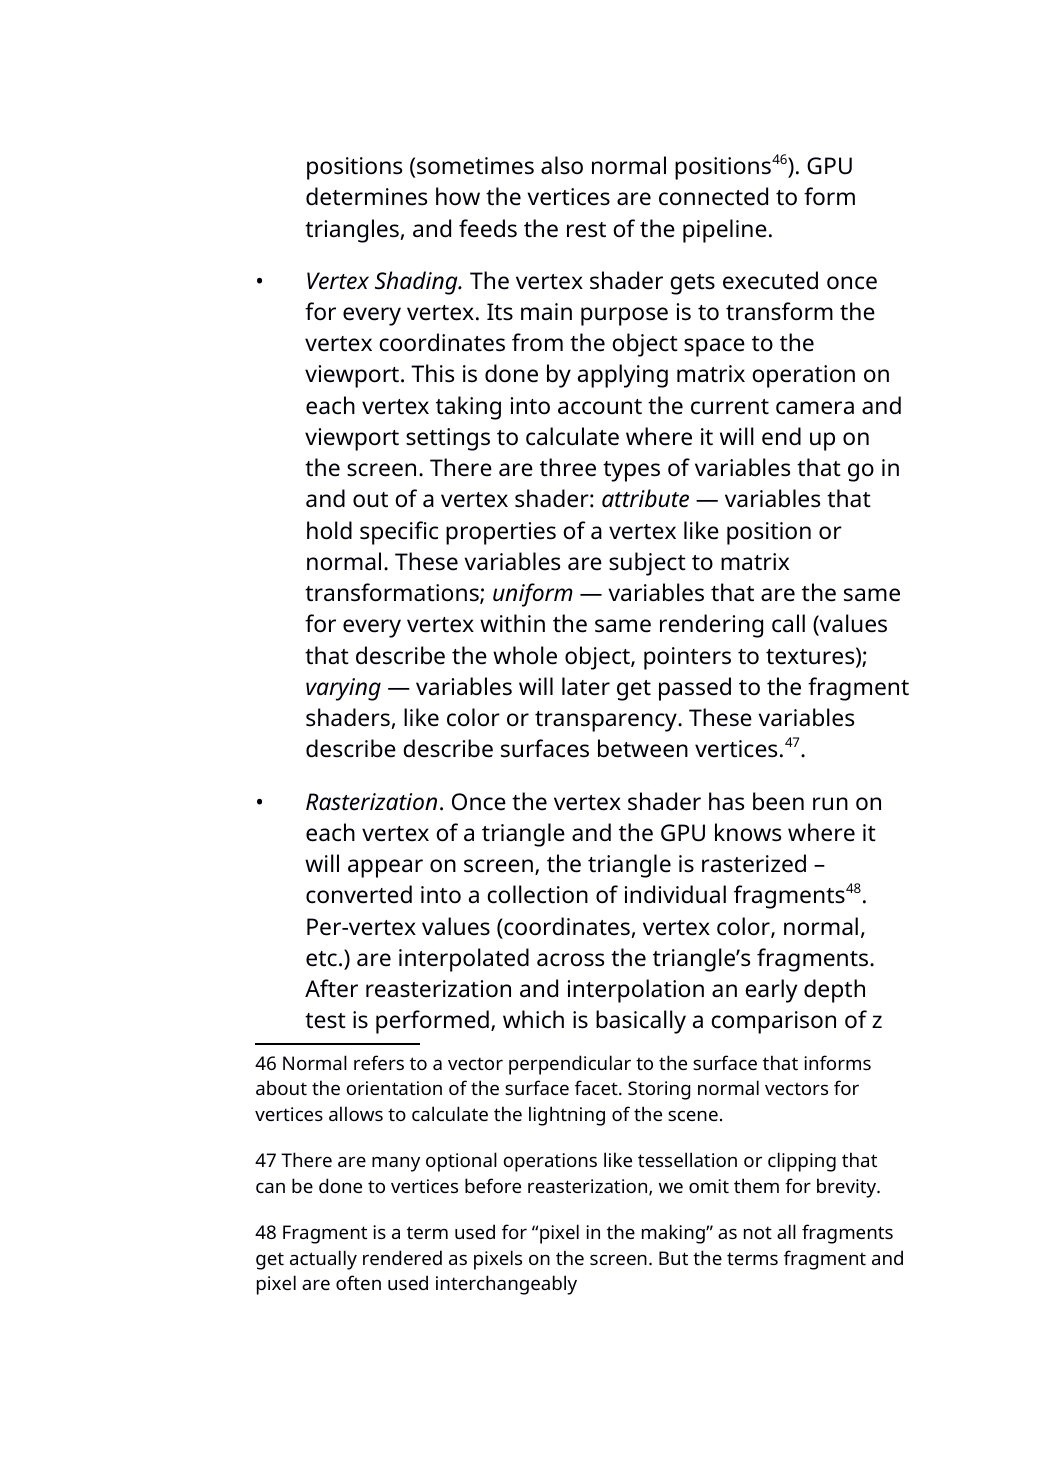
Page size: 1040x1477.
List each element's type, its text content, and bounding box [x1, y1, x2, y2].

list Vertex Shading. The vertex shader gets executed once for every vertex. Its main purpose is to transform the vertex coordinates from the object space to the viewport. This is done by applying matrix operation on each vertex taking into account the current camera and viewport settings to calculate where it will end up on the screen. There are three types of variables that go in and out of a vertex shader: attribute — variables that hold specific properties of a vertex like position or normal. These variables are subject to matrix transformations; uniform — variables that are the same for every vertex within the same rendering call (values that describe the whole object, pointers to textures); varying — variables will later get passed to the fragment shaders, like color or transparency. These variables describe describe surfaces between vertices.. [255, 264, 910, 764]
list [255, 785, 910, 1035]
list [255, 150, 910, 244]
